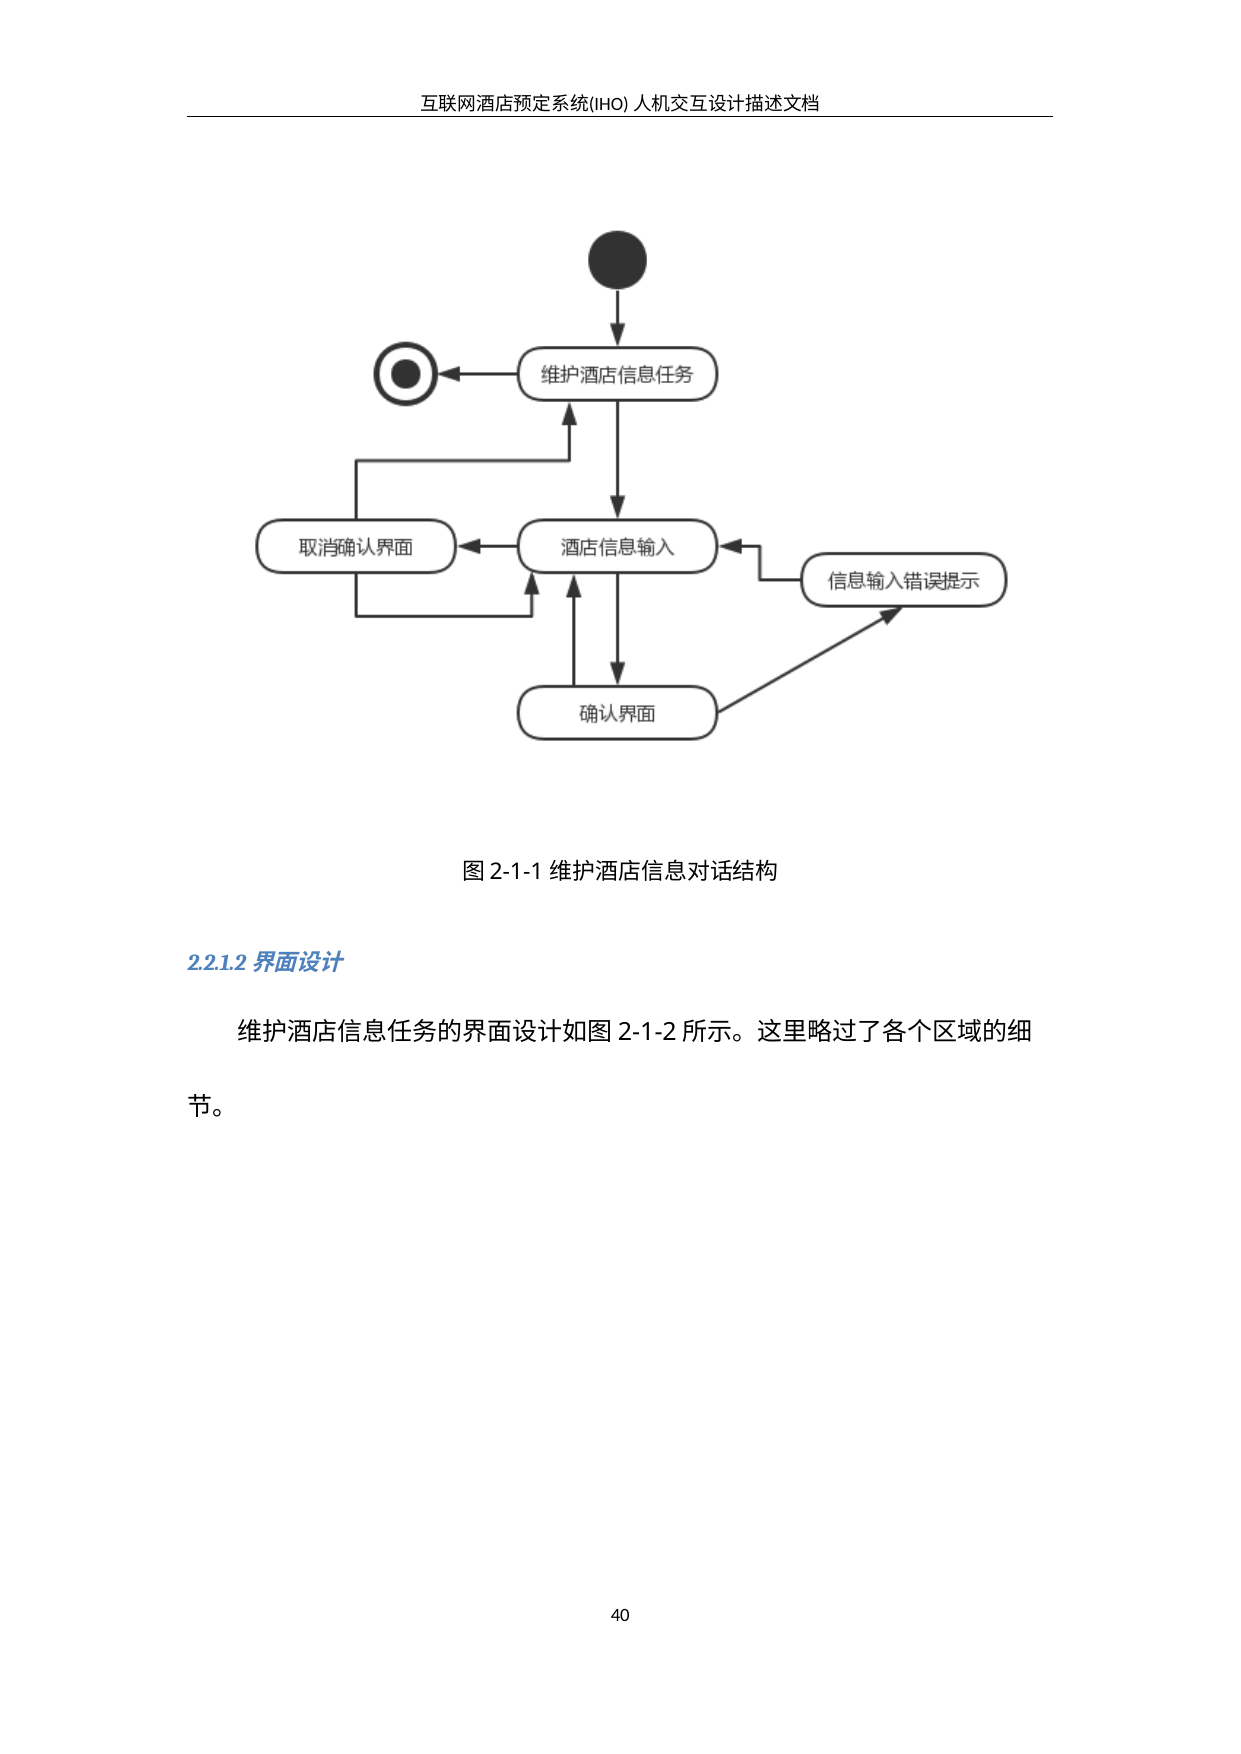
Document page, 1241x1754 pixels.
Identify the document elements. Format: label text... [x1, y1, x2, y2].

picture [187, 161, 1053, 786]
text 维护酒店信息任务的界面设计如图2-1-2所示。这里略过了各个区域的细节。 [187, 997, 1053, 1137]
text 图2-1-1 维护酒店信息对话结构 [187, 837, 1053, 902]
subtitle 2.2.1.2 界面设计 [187, 928, 1053, 993]
